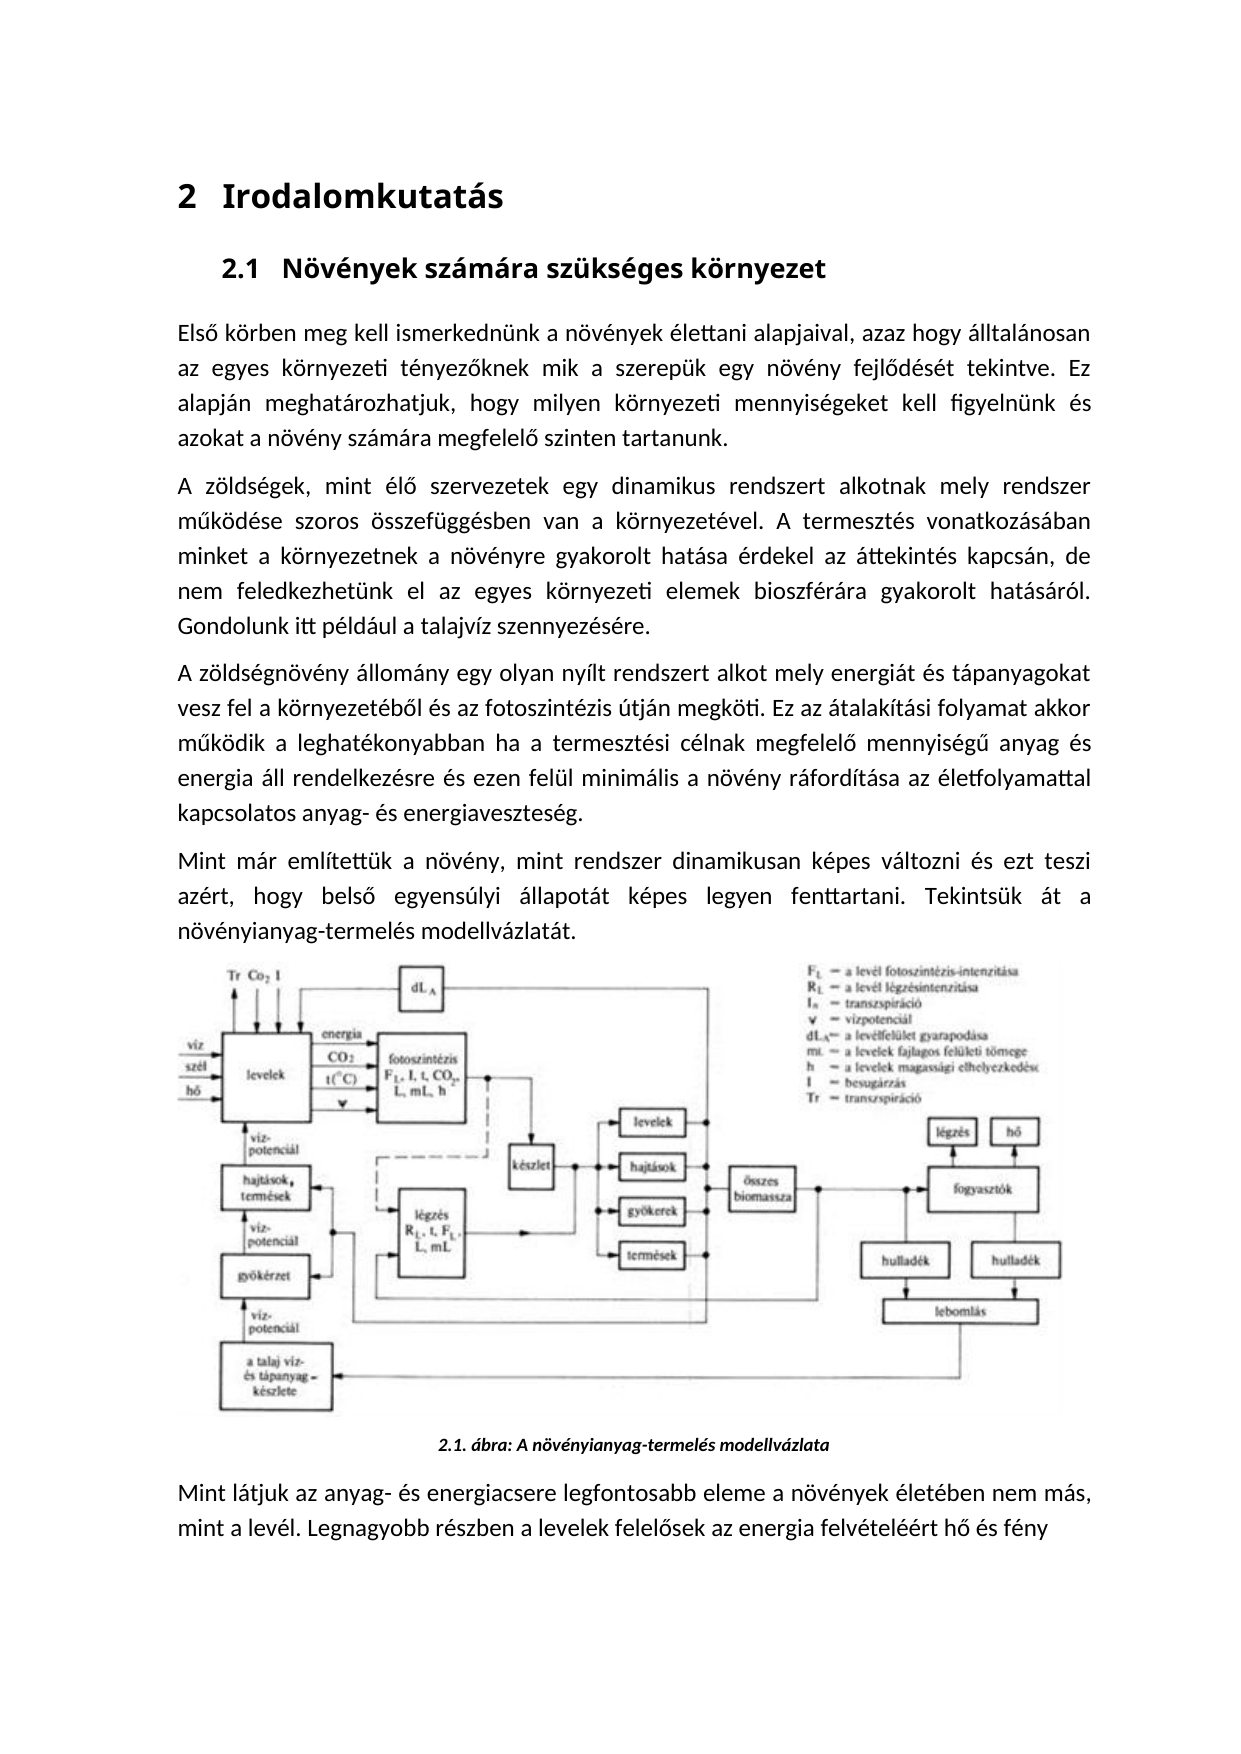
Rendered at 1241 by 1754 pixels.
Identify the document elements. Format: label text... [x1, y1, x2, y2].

text Első körben meg kell ismerkednünk a növények élettani alapjaival, azaz hogy álltalánosan az egyes környezeti tényezőknek mik a szerepük egy növény fejlődését tekintve. Ez alapján meghatározhatjuk, hogy milyen környezeti mennyiségeket kell figyelnünk és azokat a növény számára megfelelő szinten tartanunk. [177, 317, 1092, 453]
subtitle Irodalomkutatás [177, 173, 1092, 218]
text A zöldségnövény állomány egy olyan nyílt rendszert alkot mely energiát és tápanyagokat vesz fel a környezetéből és az fotoszintézis útján megköti. Ez az átalakítási folyamat akkor működik a leghatékonyabban ha a termesztési célnak megfelelő mennyiségű anyag és energia áll rendelkezésre és ezen felül minimális a növény ráfordítása az életfolyamattal kapcsolatos anyag- és energiaveszteség. [177, 657, 1092, 828]
subtitle Növények számára szükséges környezet [221, 250, 1092, 287]
text 2.1. ábra: A növényianyag-termelés modellvázlata [177, 1433, 1092, 1456]
picture [177, 962, 1063, 1417]
text A zöldségek, mint élő szervezetek egy dinamikus rendszert alkotnak mely rendszer működése szoros összefüggésben van a környezetével. A termesztés vonatkozásában minket a környezetnek a növényre gyakorolt hatása érdekel az áttekintés kapcsán, de nem feledkezhetünk el az egyes környezeti elemek bioszférára gyakorolt hatásáról. Gondolunk itt például a talajvíz szennyezésére. [177, 470, 1092, 640]
text Mint látjuk az anyag- és energiacsere legfontosabb eleme a növények életében nem más, mint a levél. Legnagyobb részben a levelek felelősek az energia felvételéért hő és fény [177, 1477, 1092, 1542]
text Mint már említettük a növény, mint rendszer dinamikusan képes változni és ezt teszi azért, hogy belső egyensúlyi állapotát képes legyen fenttartani. Tekintsük át a növényianyag-termelés modellvázlatát. [177, 845, 1092, 945]
